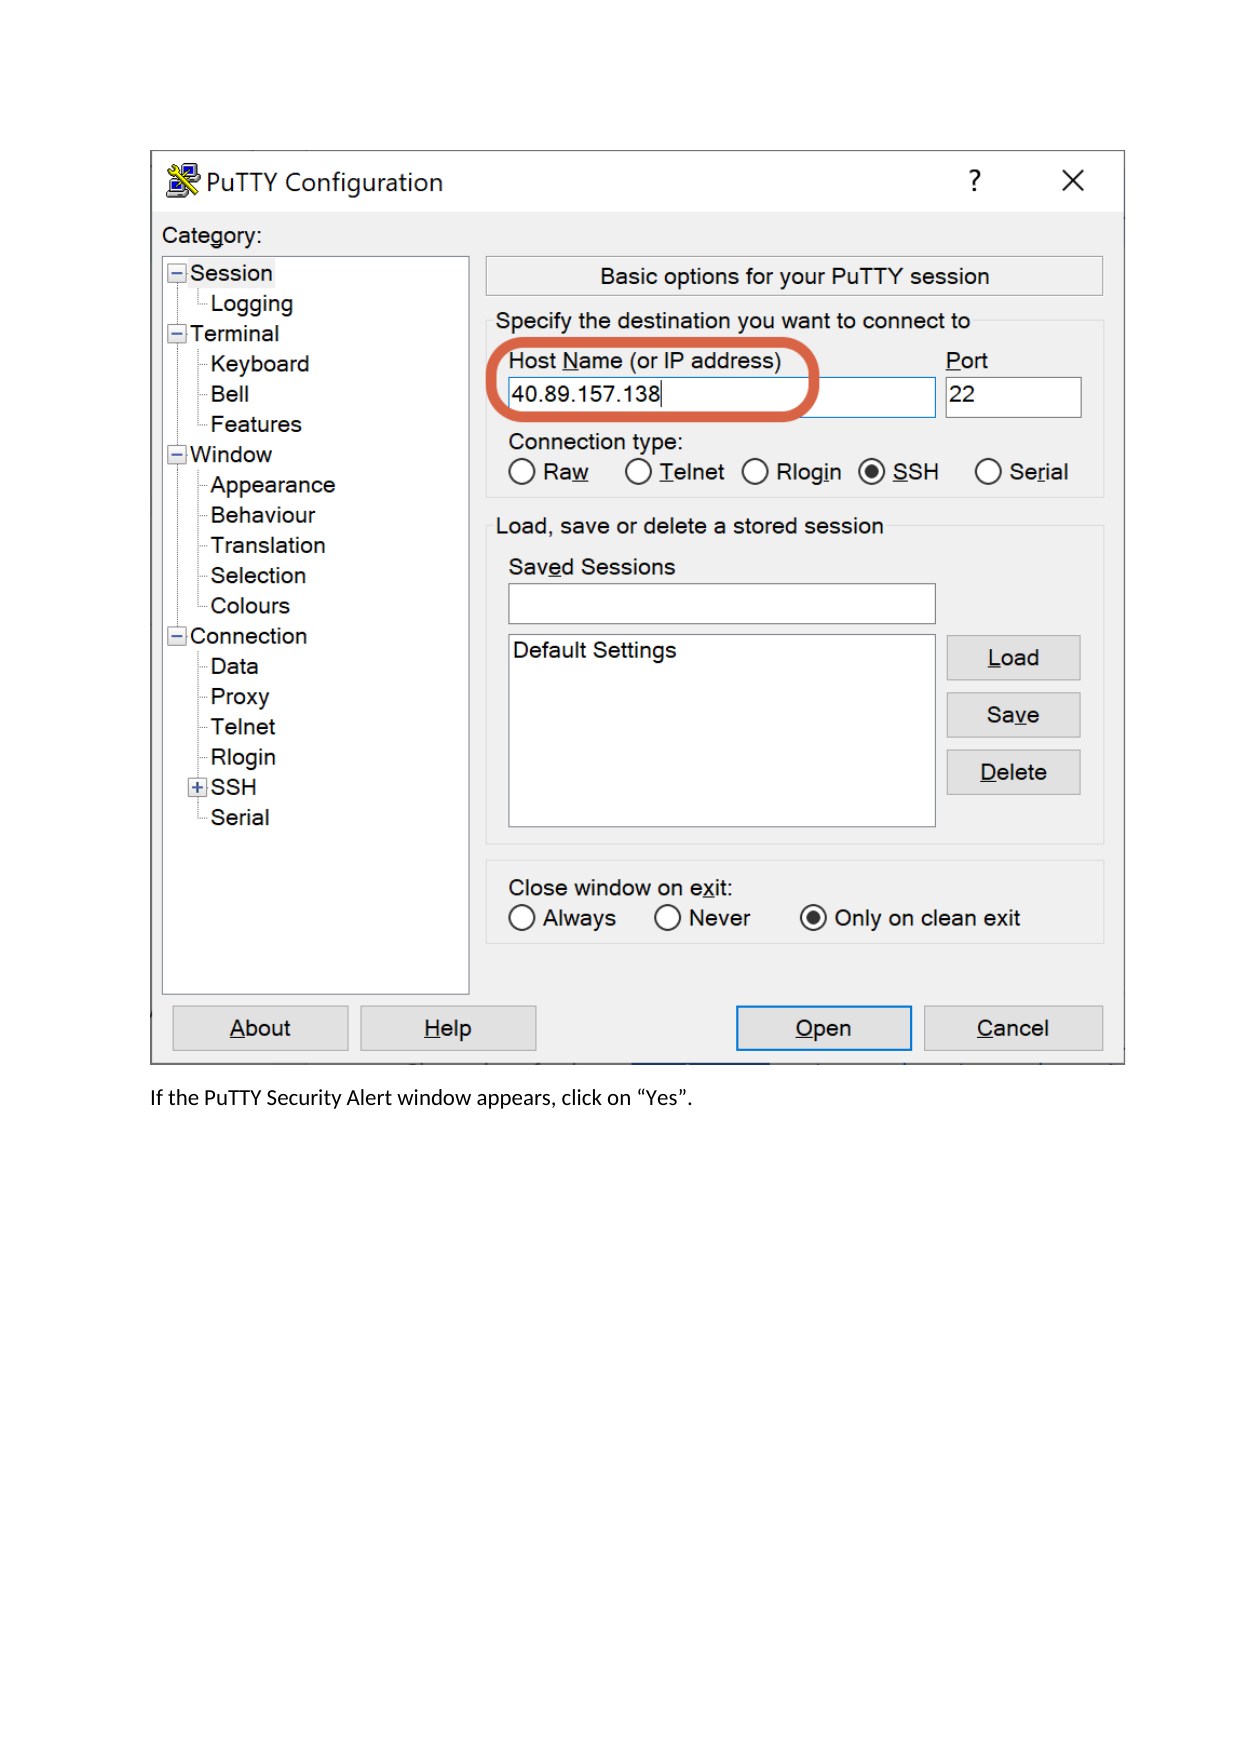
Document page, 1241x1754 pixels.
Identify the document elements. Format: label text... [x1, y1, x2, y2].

text If the PuTTY Security Alert window appears, click on “Yes”. [150, 1083, 1090, 1111]
picture [150, 150, 1125, 1065]
